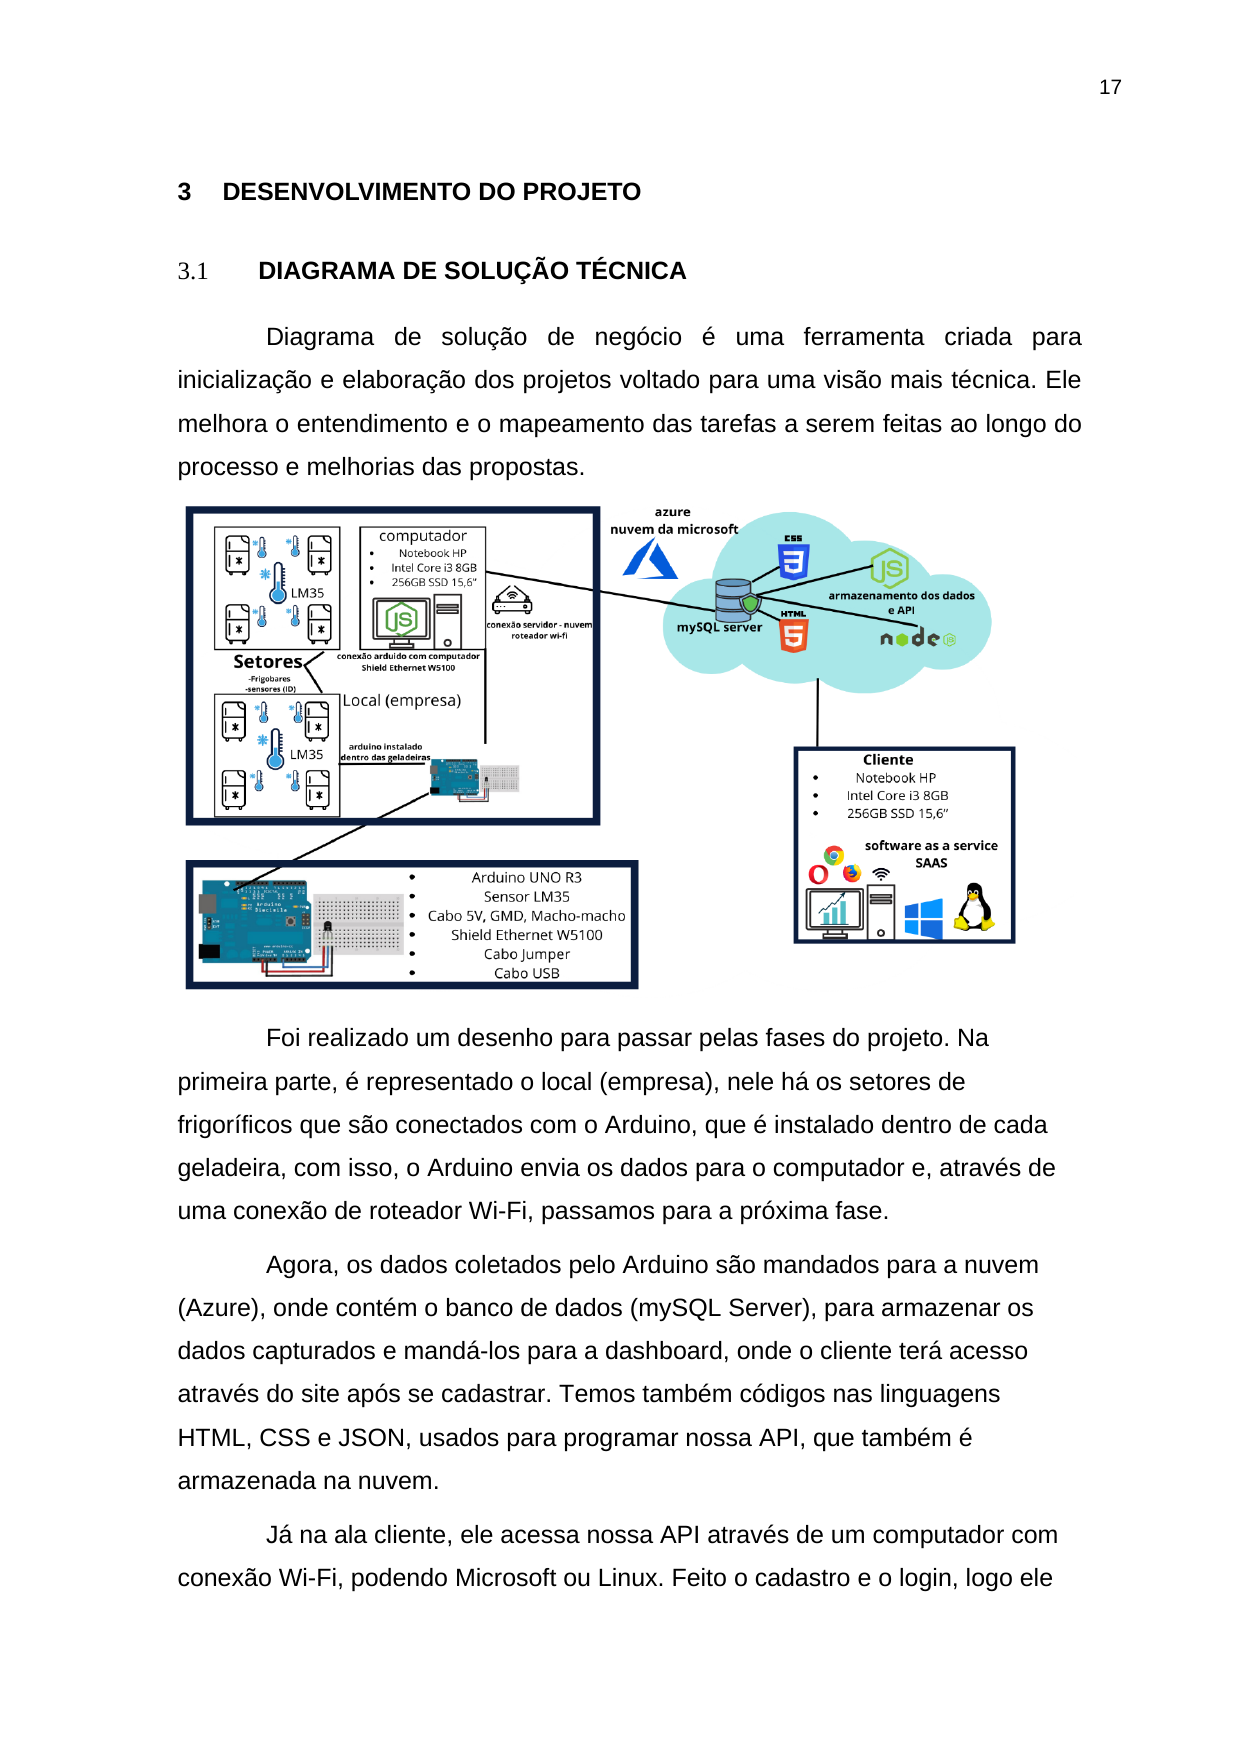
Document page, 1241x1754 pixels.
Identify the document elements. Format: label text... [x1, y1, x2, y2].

subtitle DIAGRAMA DE Solução Técnica [177, 256, 1122, 285]
text Agora, os dados coletados pelo Arduino são mandados para a nuvem (Azure), onde contém o banco de dados (mySQL Server), para armazenar os dados capturados e mandá-los para a dashboard, onde o cliente terá acesso através do site após se cadastrar. Temos também códigos nas linguagens HTML, CSS e JSON, usados para programar nossa API, que também é armazenada na nuvem. [177, 1250, 1083, 1494]
text Diagrama de solução de negócio é uma ferramenta criada para inicialização e elaboração dos projetos voltado para uma visão mais técnica. Ele melhora o entendimento e o mapeamento das tarefas a serem feitas ao longo do processo e melhorias das propostas. [177, 322, 1083, 480]
text Foi realizado um desenho para passar pelas fases do projeto. Na primeira parte, é representado o local (empresa), nele há os setores de frigoríficos que são conectados com o Arduino, que é instalado dentro de cada geladeira, com isso, o Arduino envia os dados para o computador e, através de uma conexão de roteador Wi-Fi, passamos para a próxima fase. [177, 1023, 1083, 1224]
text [177, 1520, 1083, 1592]
subtitle desenvolvimento do projeto [177, 177, 1122, 206]
picture [183, 505, 1078, 998]
